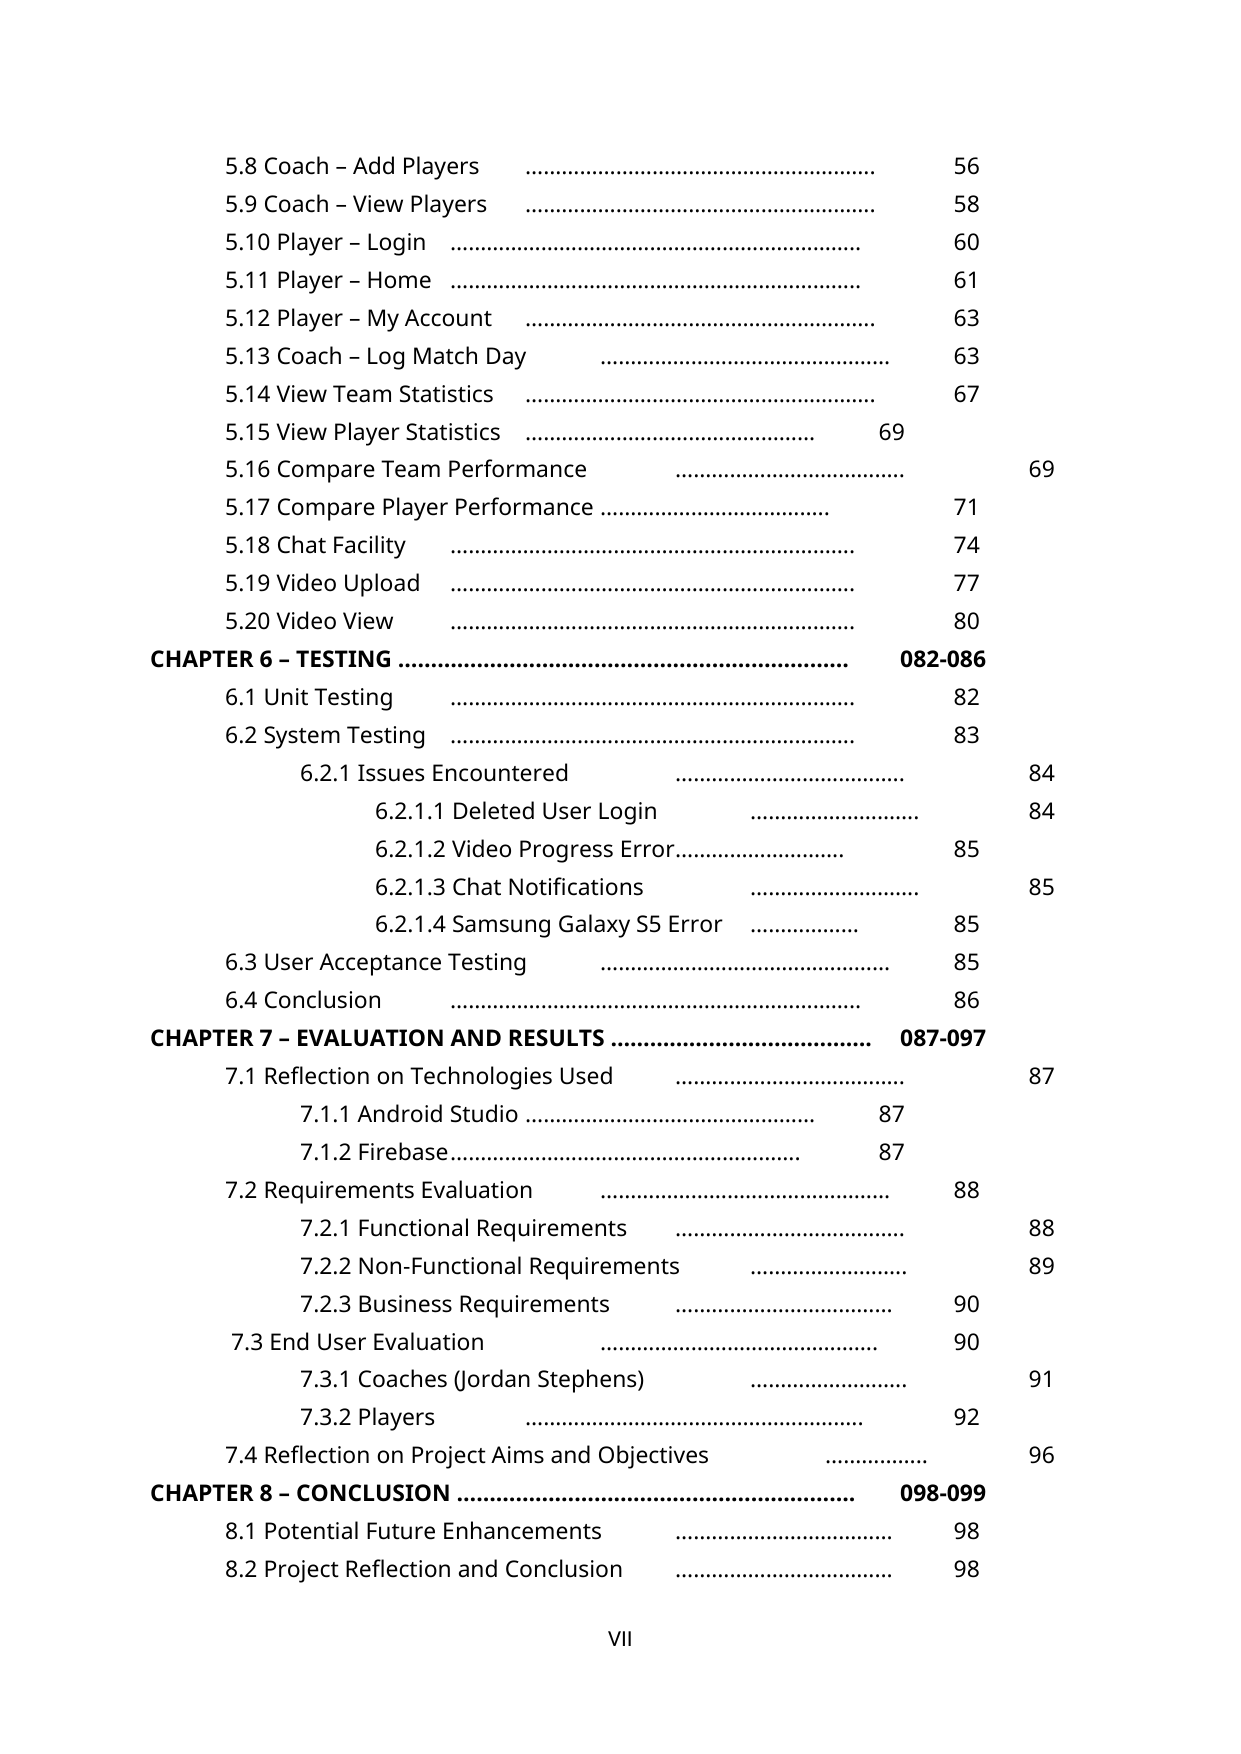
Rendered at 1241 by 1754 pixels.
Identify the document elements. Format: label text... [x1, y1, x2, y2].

text 5.18 Chat Facility …………………………………………………………. 74 [150, 529, 1090, 560]
text 6.1 Unit Testing …………………………………………………………. 82 [150, 681, 1090, 712]
text 5.11 Player – Home ………………………………………………………….. 61 [150, 264, 1090, 295]
text 5.17 Compare Player Performance ……………………………….. 71 [150, 491, 1090, 522]
text 5.10 Player – Login ………………………………………………………….. 60 [150, 226, 1090, 257]
text 7.2.2 Non-Functional Requirements …………………….. 89 [150, 1249, 1090, 1281]
text 6.2.1.1 Deleted User Login ………………………. 84 [150, 794, 1090, 826]
text 7.3.2 Players ……………………………………………….. 92 [150, 1401, 1090, 1432]
text 8.2 Project Reflection and Conclusion ……………………………… 98 [150, 1553, 1090, 1584]
text 5.13 Coach – Log Match Day ………………………………………… 63 [150, 339, 1090, 371]
text 7.3 End User Evaluation ………………………………………. 90 [150, 1325, 1090, 1357]
text CHAPTER 8 – CONCLUSION ……………………………………………………. 098-099 [150, 1477, 1090, 1508]
text 6.2.1.3 Chat Notifications ………………………. 85 [150, 870, 1090, 902]
text 7.2 Requirements Evaluation ………………………………………… 88 [150, 1174, 1090, 1205]
text 5.15 View Player Statistics ………………………………………… 69 [150, 415, 1090, 447]
text 5.14 View Team Statistics …………………………………………………. 67 [150, 377, 1090, 409]
text 7.2.1 Functional Requirements ……………………………….. 88 [150, 1212, 1090, 1243]
text 6.4 Conclusion ………………………………………………………….. 86 [150, 984, 1090, 1015]
text 6.2.1.4 Samsung Galaxy S5 Error ……………… 85 [150, 908, 1090, 939]
text 6.3 User Acceptance Testing ………………………………………… 85 [150, 946, 1090, 977]
text 8.1 Potential Future Enhancements ……………………………… 98 [150, 1515, 1090, 1546]
text 5.12 Player – My Account …………………………………………………. 63 [150, 302, 1090, 333]
text CHAPTER 7 – EVALUATION AND RESULTS …………………………………. 087-097 [150, 1022, 1090, 1053]
text 7.4 Reflection on Project Aims and Objectives …………….. 96 [150, 1439, 1090, 1470]
text CHAPTER 6 – TESTING …………………………………………………………… 082-086 [150, 643, 1090, 674]
text 7.1.1 Android Studio ………………………………………… 87 [150, 1098, 1090, 1129]
text 5.9 Coach – View Players …………………………………………………. 58 [150, 188, 1090, 219]
text 7.2.3 Business Requirements ……………………………… 90 [150, 1287, 1090, 1319]
text 6.2 System Testing …………………………………………………………. 83 [150, 719, 1090, 750]
text 6.2.1.2 Video Progress Error ………………………. 85 [150, 832, 1090, 864]
text 7.1 Reflection on Technologies Used ……………………………….. 87 [150, 1060, 1090, 1091]
text 5.20 Video View …………………………………………………………. 80 [150, 605, 1090, 636]
text 6.2.1 Issues Encountered ……………………………….. 84 [150, 757, 1090, 788]
text 7.3.1 Coaches (Jordan Stephens) …………………….. 91 [150, 1363, 1090, 1394]
text 5.8 Coach – Add Players …………………………………………………. 56 [150, 150, 1090, 181]
text 7.1.2 Firebase …………………………………………………. 87 [150, 1136, 1090, 1167]
text 5.16 Compare Team Performance ……………………………….. 69 [150, 453, 1090, 484]
text 5.19 Video Upload …………………………………………………………. 77 [150, 567, 1090, 598]
